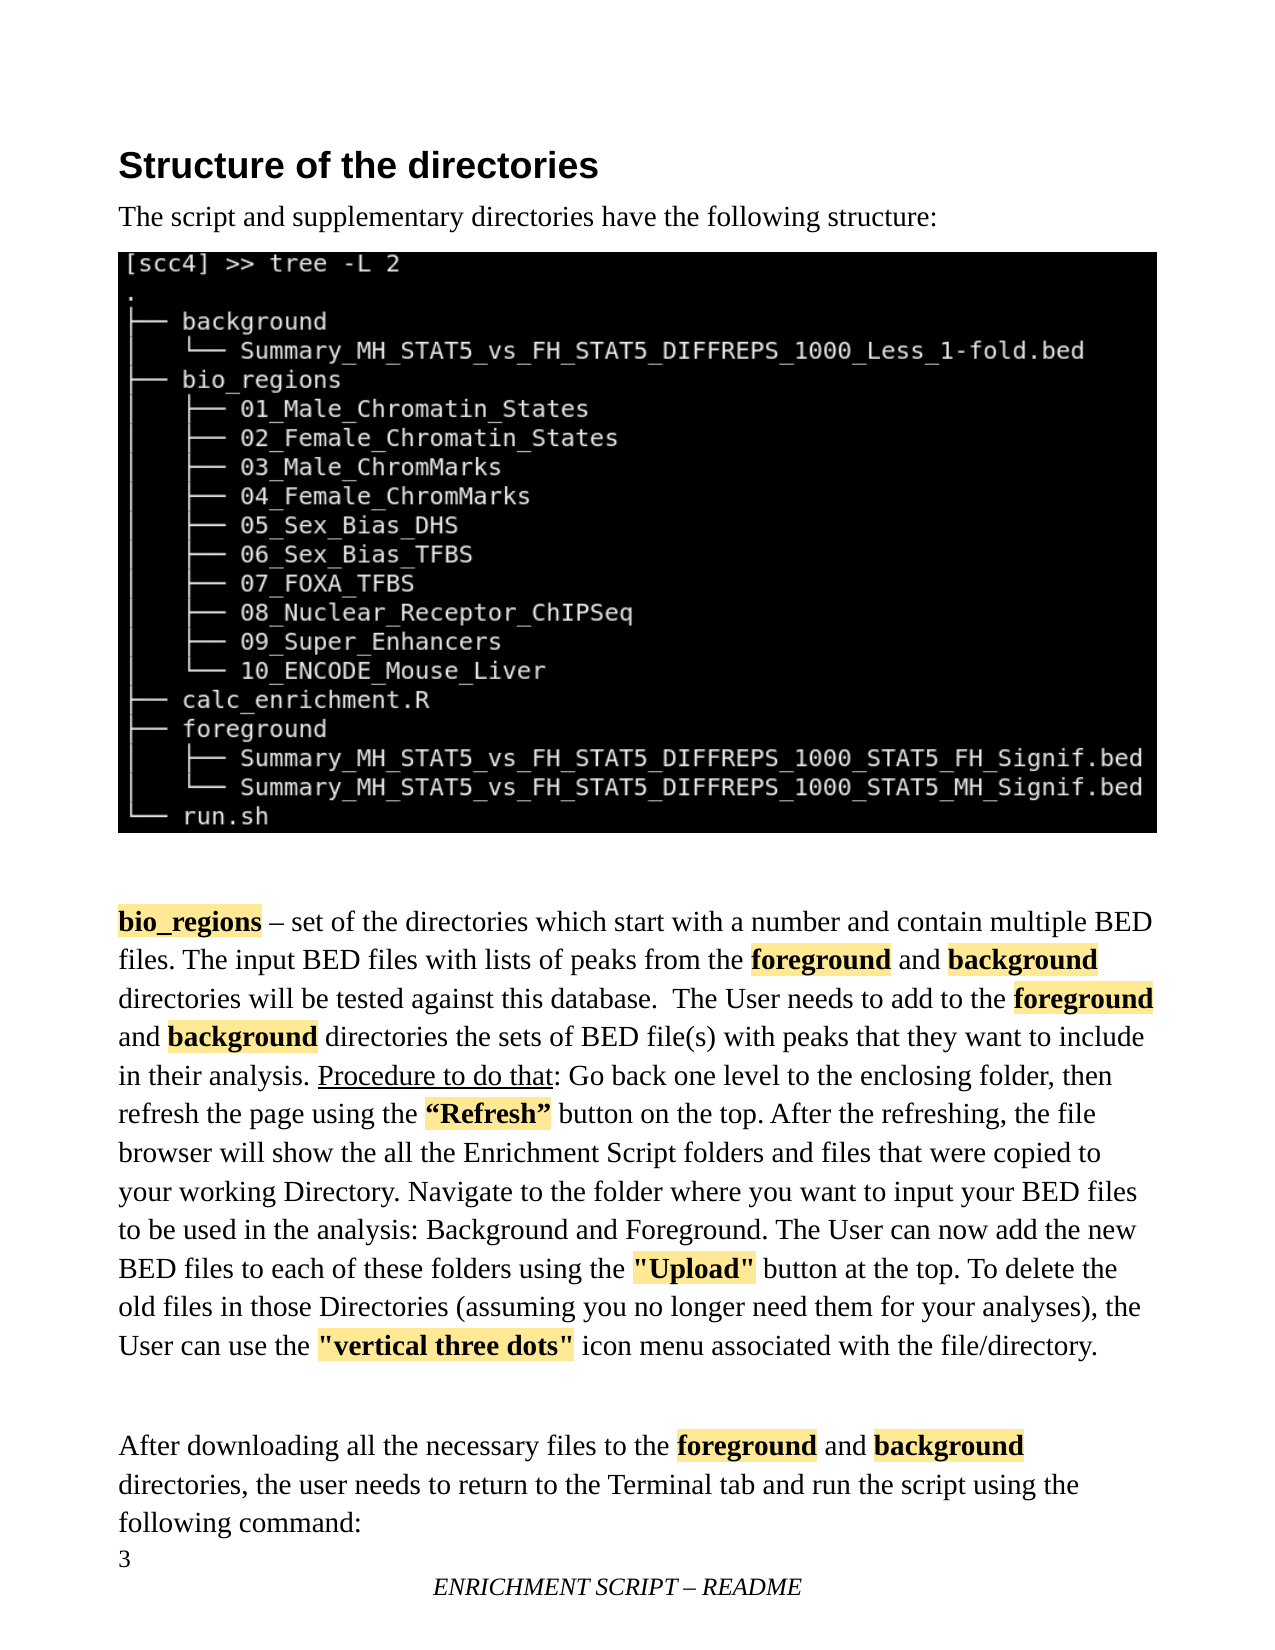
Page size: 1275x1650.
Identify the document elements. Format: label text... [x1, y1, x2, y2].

text After downloading all the necessary files to the foreground and background directories, the user needs to return to the Terminal tab and run the script using the following command: [118, 1428, 1157, 1539]
text bio_regions – set of the directories which start with a number and contain multiple BED files. The input BED files with lists of peaks from the foreground and background directories will be tested against this database. The User needs to add to the foreground and background directories the sets of BED file(s) with peaks that they want to include in their analysis. Procedure to do that: Go back one level to the enclosing folder, then refresh the page using the “Refresh” button on the top. After the refreshing, the file browser will show the all the Enrichment Script folders and files that were copied to your working Directory. Navigate to the folder where you want to input your BED files to be used in the analysis: Background and Foreground. The User can now add the new BED files to each of these folders using the "Upload" button at the top. To delete the old files in those Directories (assuming you no longer need them for your analyses), the User can use the "vertical three dots" icon menu associated with the file/directory. [118, 904, 1157, 1361]
picture [118, 252, 1157, 833]
subtitle Structure of the directories [118, 143, 1157, 186]
text The script and supplementary directories have the following structure: [118, 199, 1157, 232]
